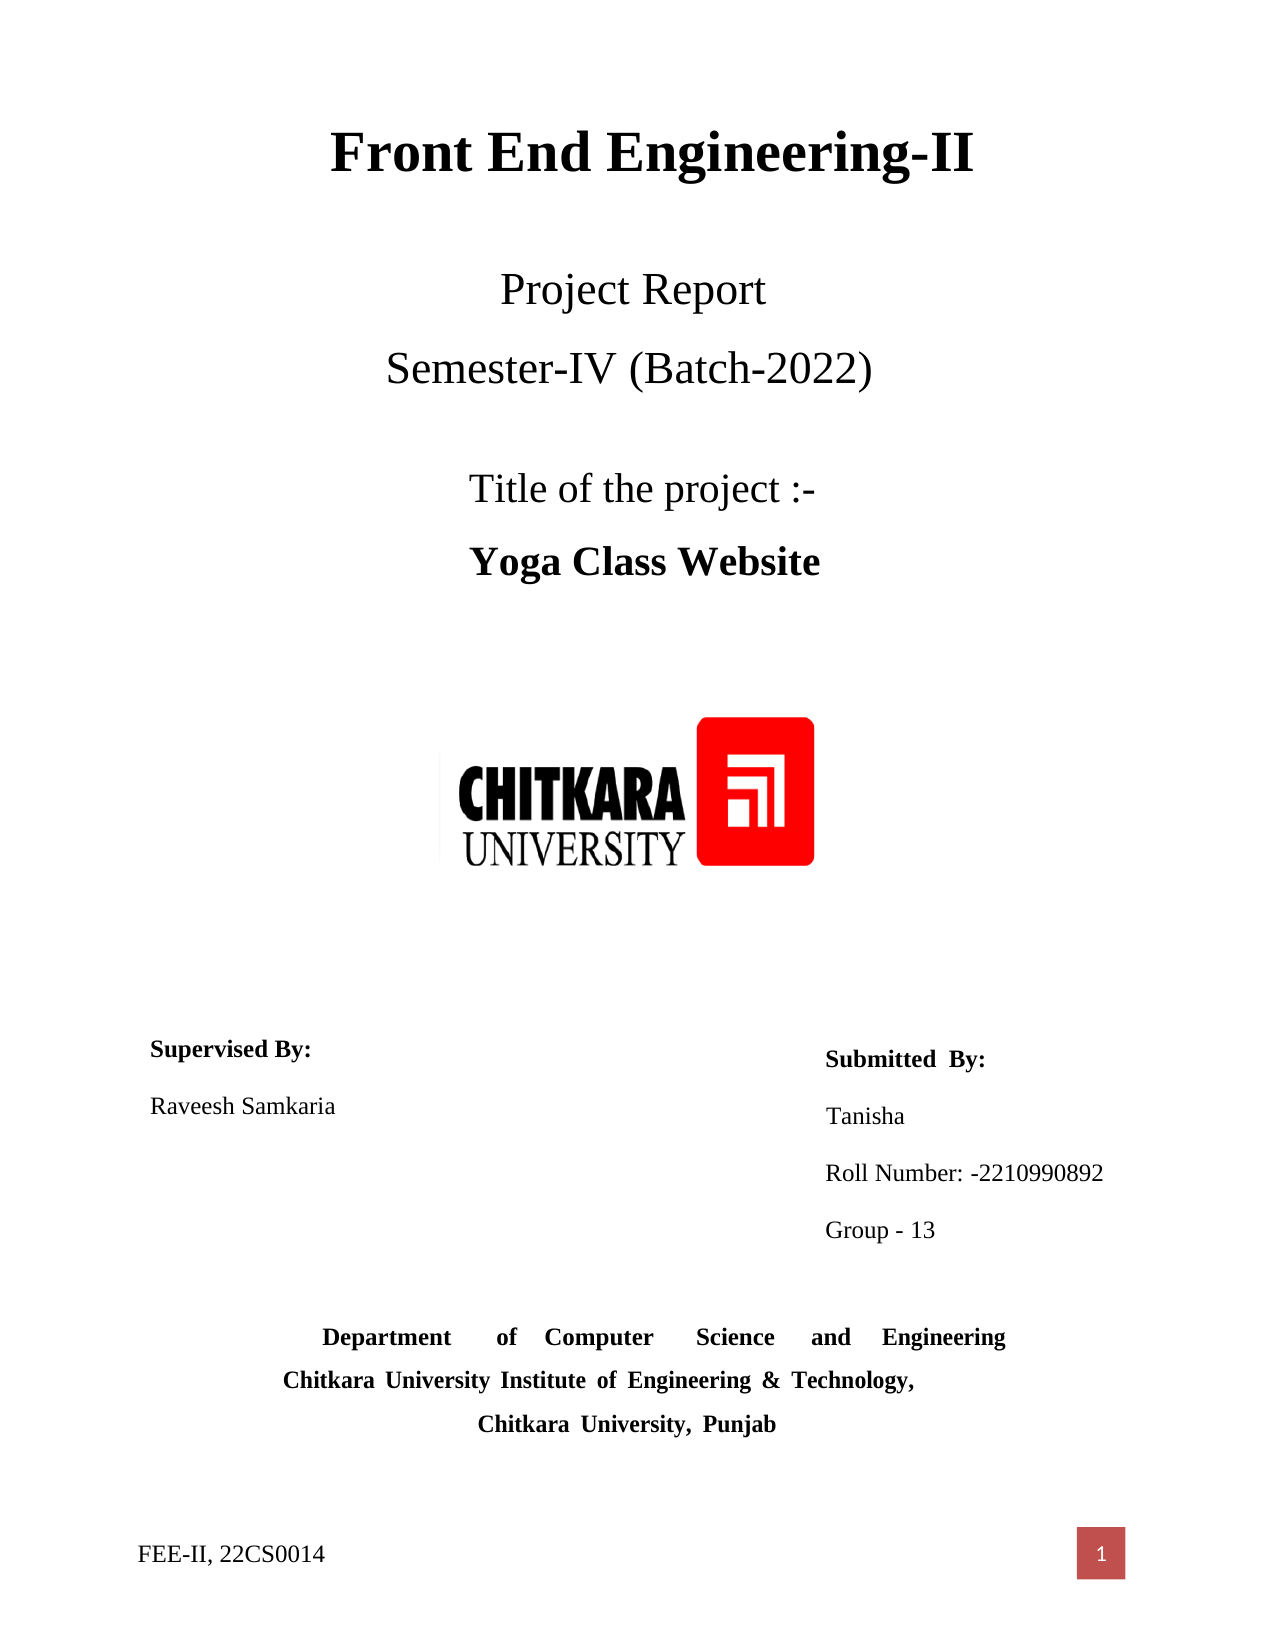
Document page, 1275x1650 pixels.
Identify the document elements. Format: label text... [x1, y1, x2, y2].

text Project Report [362, 261, 880, 314]
text Chitkara University, Punjab [477, 1409, 1198, 1438]
text Title of the project :- [437, 464, 1198, 512]
text Roll Number: -2210990892 [825, 1158, 1198, 1186]
picture [438, 717, 815, 866]
title Front End Engineering-II [331, 117, 979, 184]
text FEE-II, 22CS0014 [137, 1539, 1065, 1567]
text Group - 13 [825, 1215, 1198, 1244]
text Supervised By: [150, 1034, 812, 1063]
subtitle Department of Computer Science and Engineering Chitkara University Institute of Engineering & Technology, [283, 1322, 1034, 1394]
text Tanisha [826, 1101, 1198, 1129]
text Submitted By: [825, 1044, 1198, 1073]
text Semester-IV (Batch-2022) [362, 340, 880, 393]
text Yoga Class Website [437, 537, 1198, 584]
text Raveesh Samkaria [150, 1091, 812, 1120]
